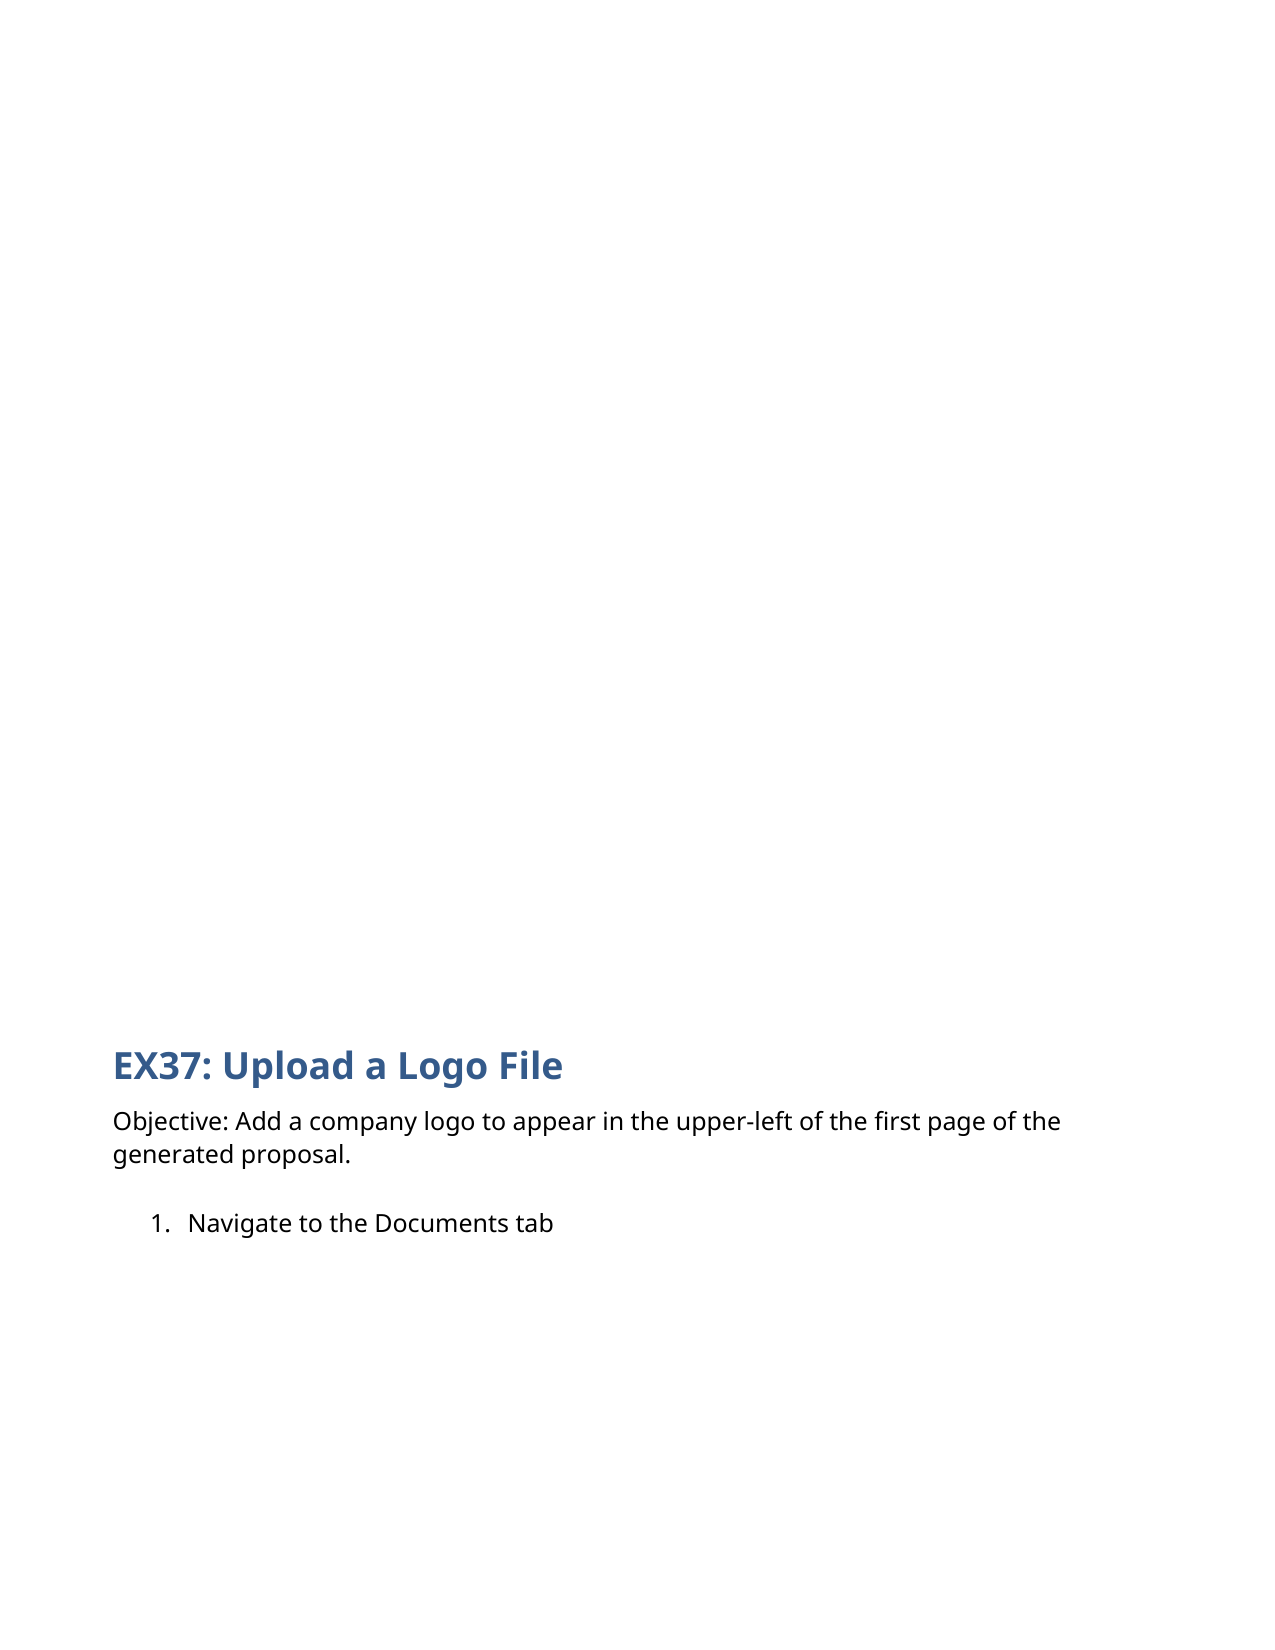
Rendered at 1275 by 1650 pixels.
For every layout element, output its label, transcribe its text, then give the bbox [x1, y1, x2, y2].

subtitle EX37: Upload a Logo File [112, 1039, 1087, 1091]
text Objective: Add a company logo to appear in the upper-left of the first page of the generated proposal. [112, 1103, 1087, 1171]
list Navigate to the Documents tab [150, 1205, 1087, 1239]
